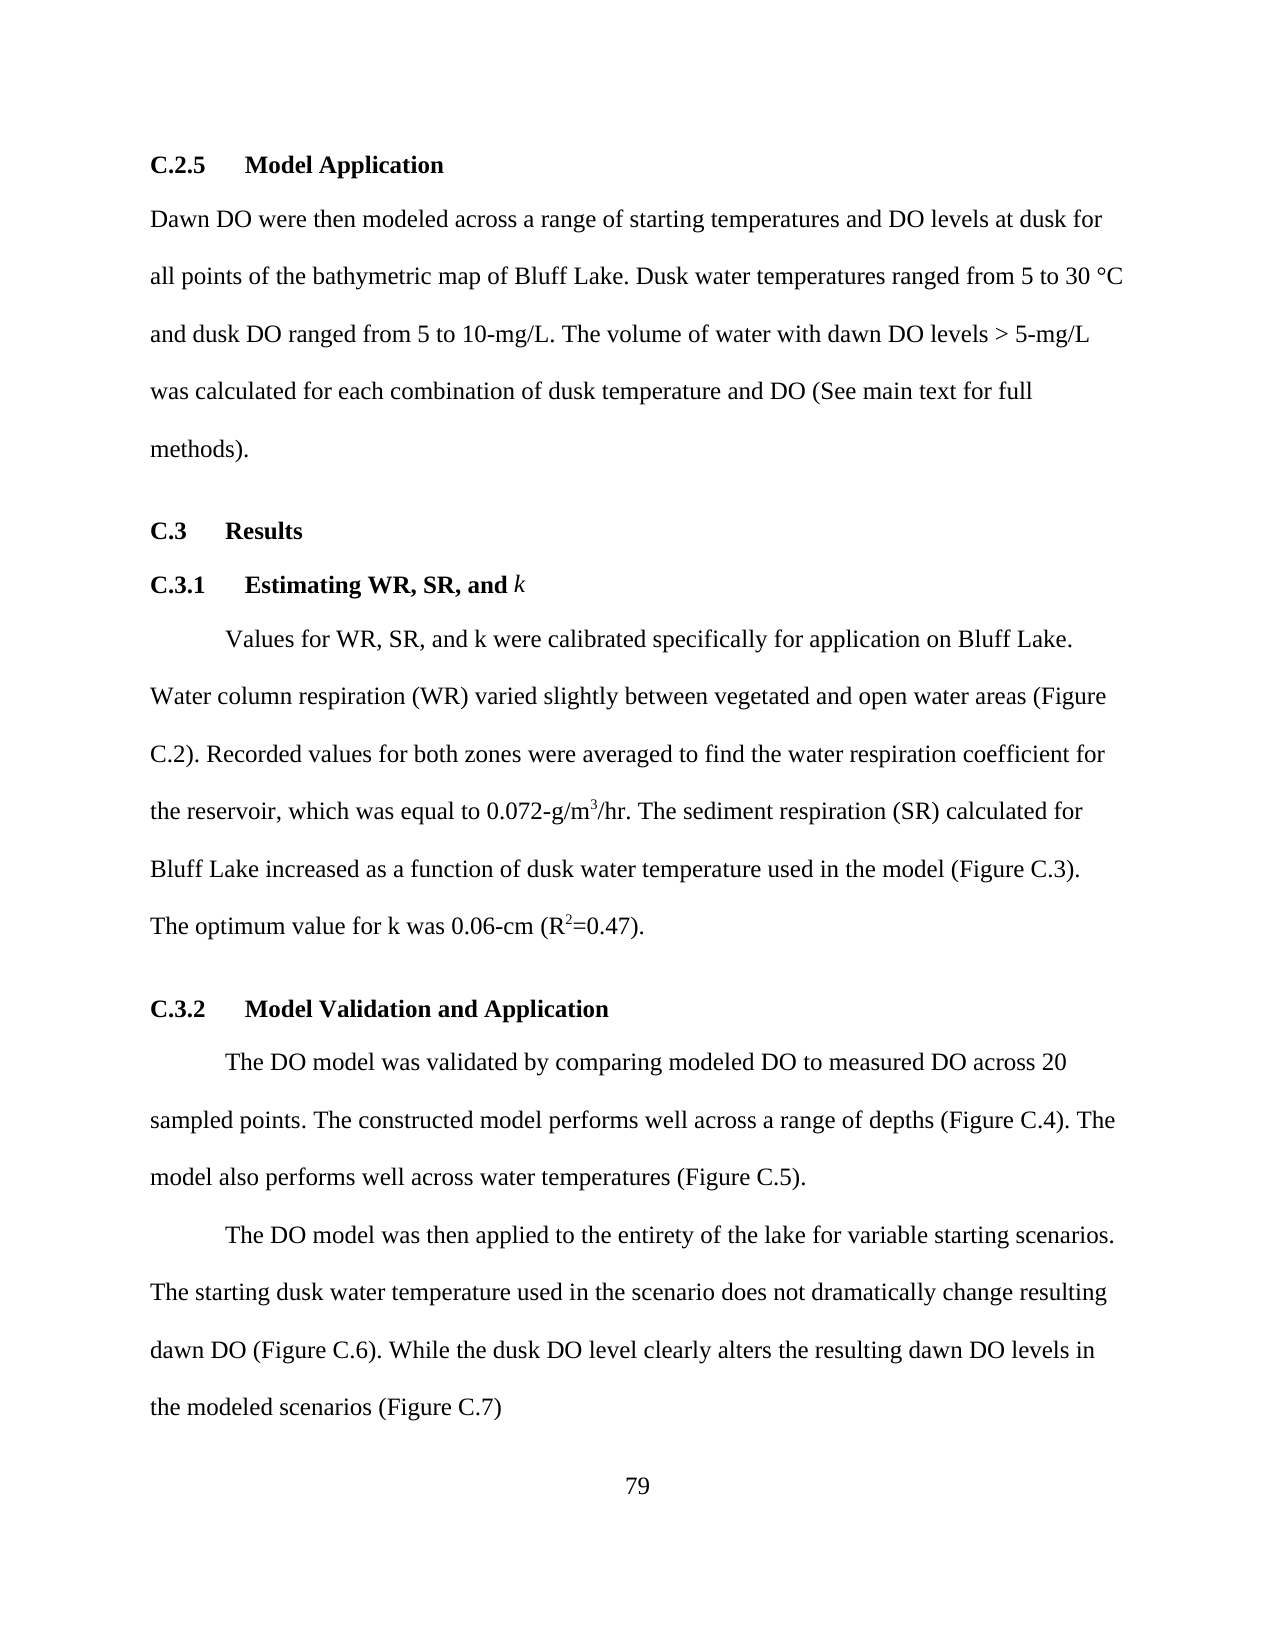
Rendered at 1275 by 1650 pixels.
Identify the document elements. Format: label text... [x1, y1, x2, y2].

text Model Application [150, 150, 1125, 179]
text Model Validation and Application [150, 994, 1125, 1022]
text The DO model was validated by comparing modeled DO to measured DO across 20 sampled points. The constructed model performs well across a range of depths (Figure C.4). The model also performs well across water temperatures (Figure C.5). [150, 1047, 1125, 1191]
text Estimating WR, SR, and [150, 570, 1125, 599]
text The DO model was then applied to the entirety of the lake for variable starting scenarios. The starting dusk water temperature used in the scenario does not dramatically change resulting dawn DO (Figure C.6). While the dusk DO level clearly alters the resulting dawn DO levels in the modeled scenarios (Figure C.7) [150, 1220, 1125, 1421]
text Results [150, 516, 1125, 545]
text Values for WR, SR, and k were calibrated specifically for application on Bluff Lake. Water column respiration (WR) varied slightly between vegetated and open water areas (Figure C.2). Recorded values for both zones were averaged to find the water respiration coefficient for the reservoir, which was equal to 0.072-g/m3/hr. The sediment respiration (SR) calculated for Bluff Lake increased as a function of dusk water temperature used in the model (Figure C.3). The optimum value for k was 0.06-cm (R2=0.47). [150, 624, 1125, 940]
text Dawn DO were then modeled across a range of starting temperatures and DO levels at dusk for all points of the bathymetric map of Bluff Lake. Dusk water temperatures ranged from 5 to 30 °C and dusk DO ranged from 5 to 10-mg/L. The volume of water with dawn DO levels > 5-mg/L was calculated for each combination of dusk temperature and DO (See main text for full methods). [150, 204, 1125, 462]
